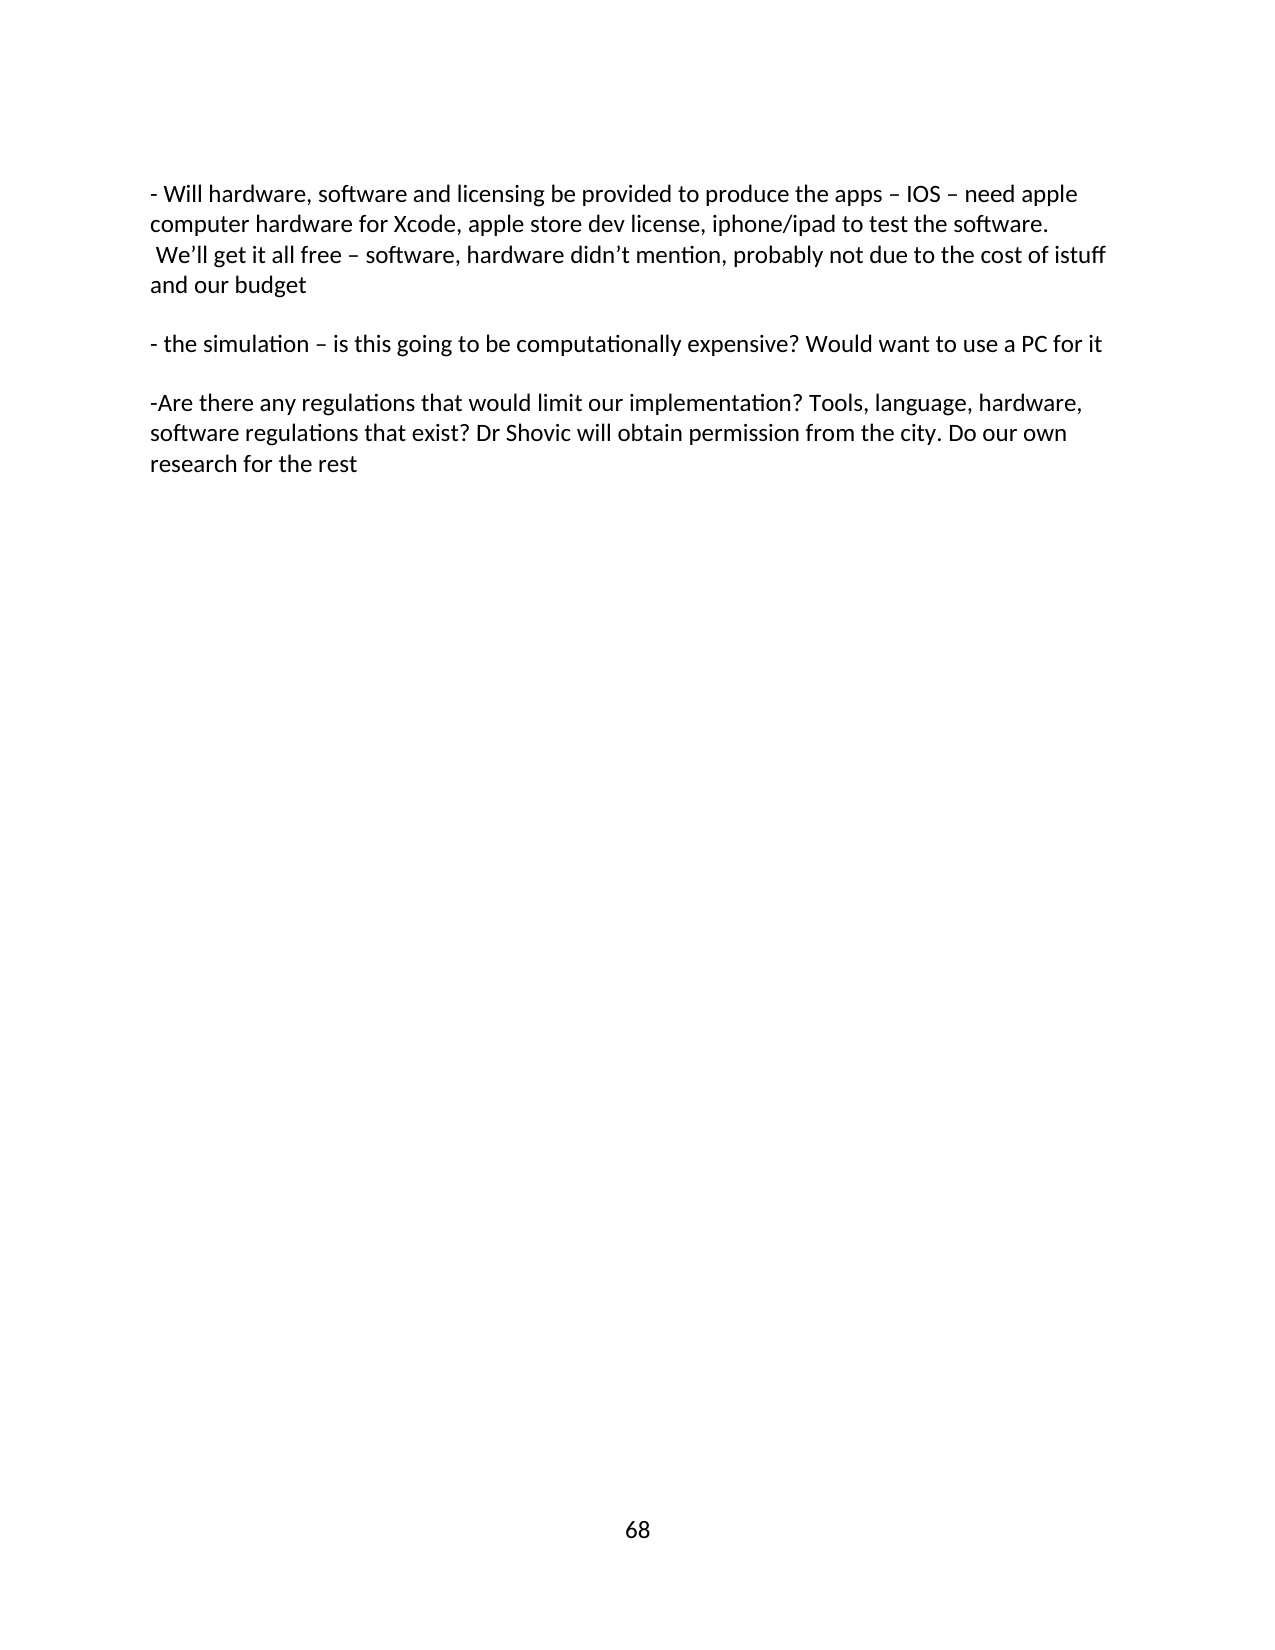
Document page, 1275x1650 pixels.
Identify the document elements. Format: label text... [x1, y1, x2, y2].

text We’ll get it all free – software, hardware didn’t mention, probably not due to the cost of istuff and our budget [150, 239, 1125, 300]
text - the simulation – is this going to be computationally expensive? Would want to use a PC for it [150, 328, 1125, 359]
text - Will hardware, software and licensing be provided to produce the apps – IOS – need apple computer hardware for Xcode, apple store dev license, iphone/ipad to test the software. [150, 178, 1125, 239]
text -Are there any regulations that would limit our implementation? Tools, language, hardware, software regulations that exist? Dr Shovic will obtain permission from the city. Do our own research for the rest [150, 387, 1125, 478]
